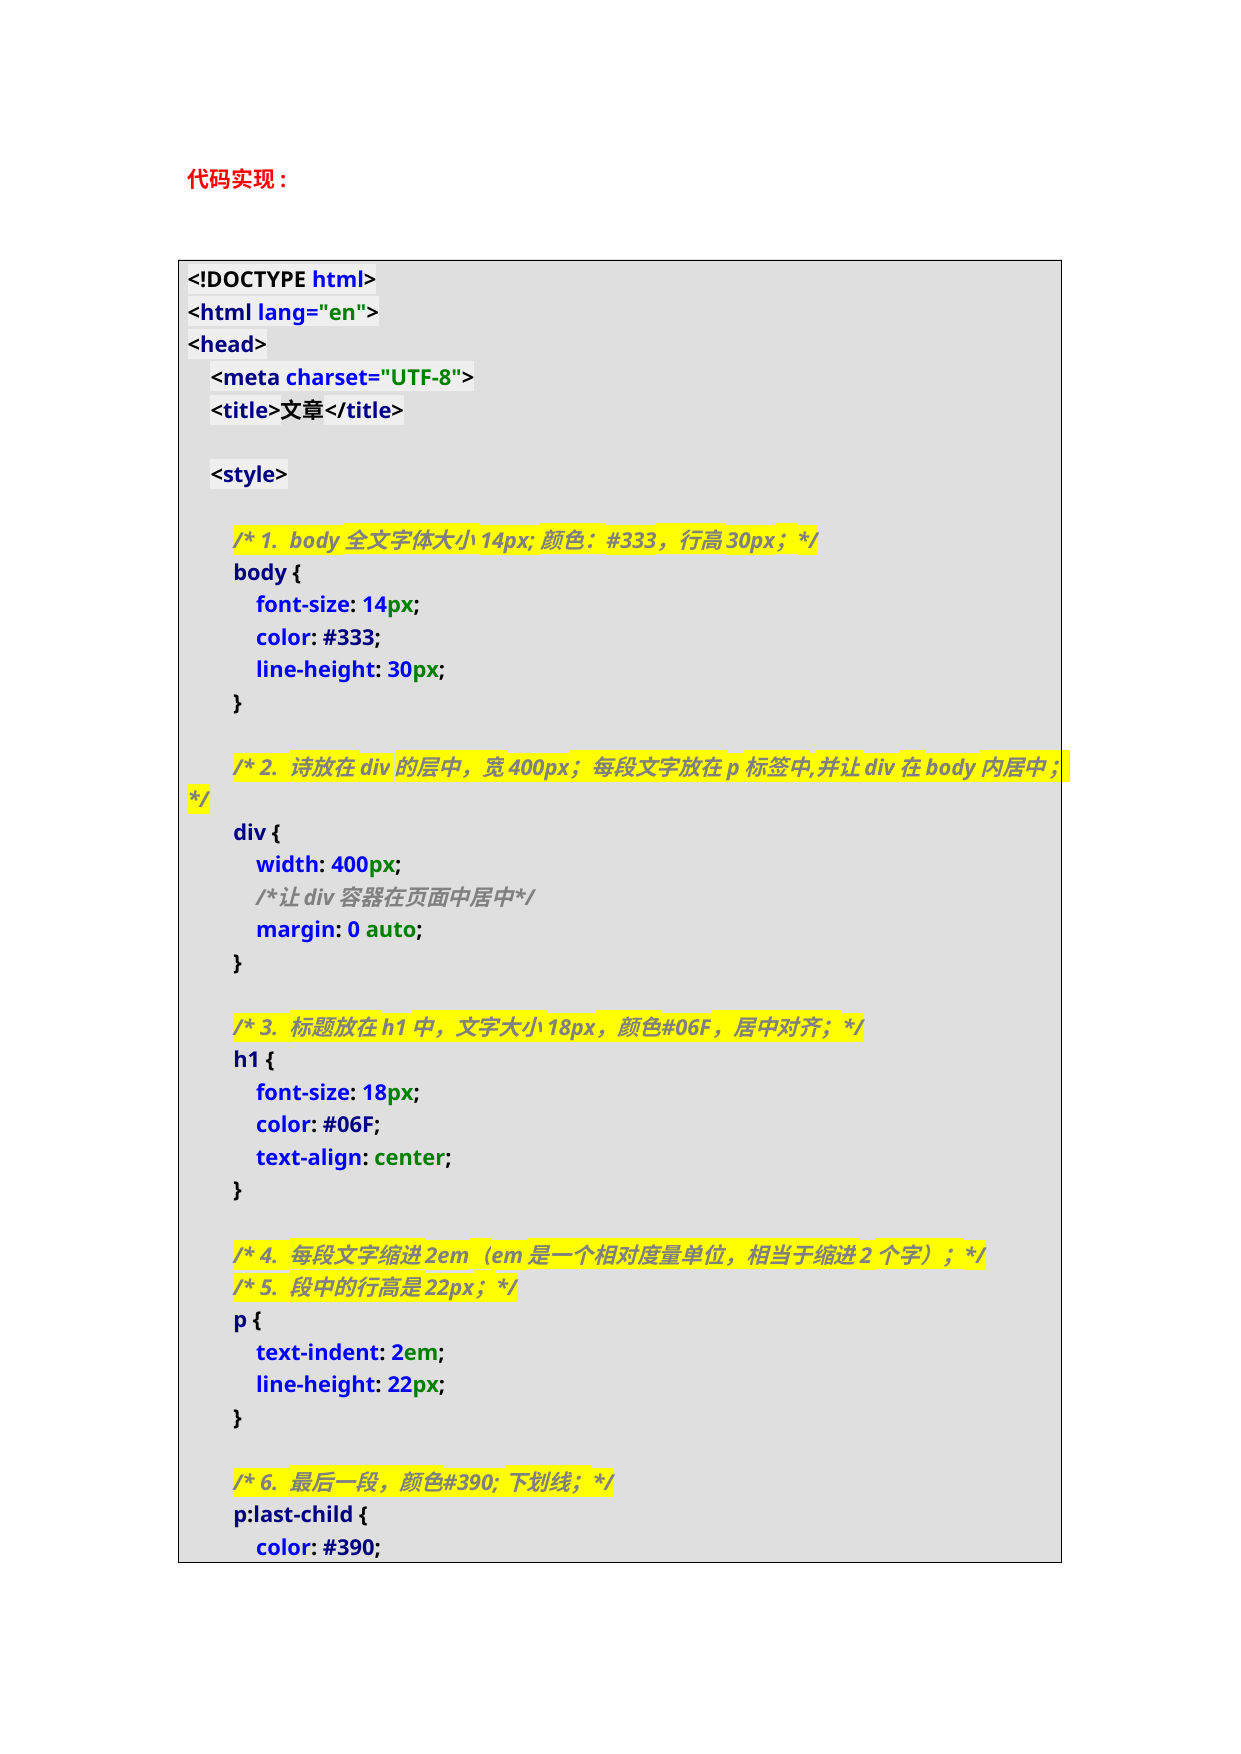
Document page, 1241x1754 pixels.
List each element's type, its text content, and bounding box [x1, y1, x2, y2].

text 代码实现 : [187, 162, 1053, 194]
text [179, 261, 1061, 1562]
